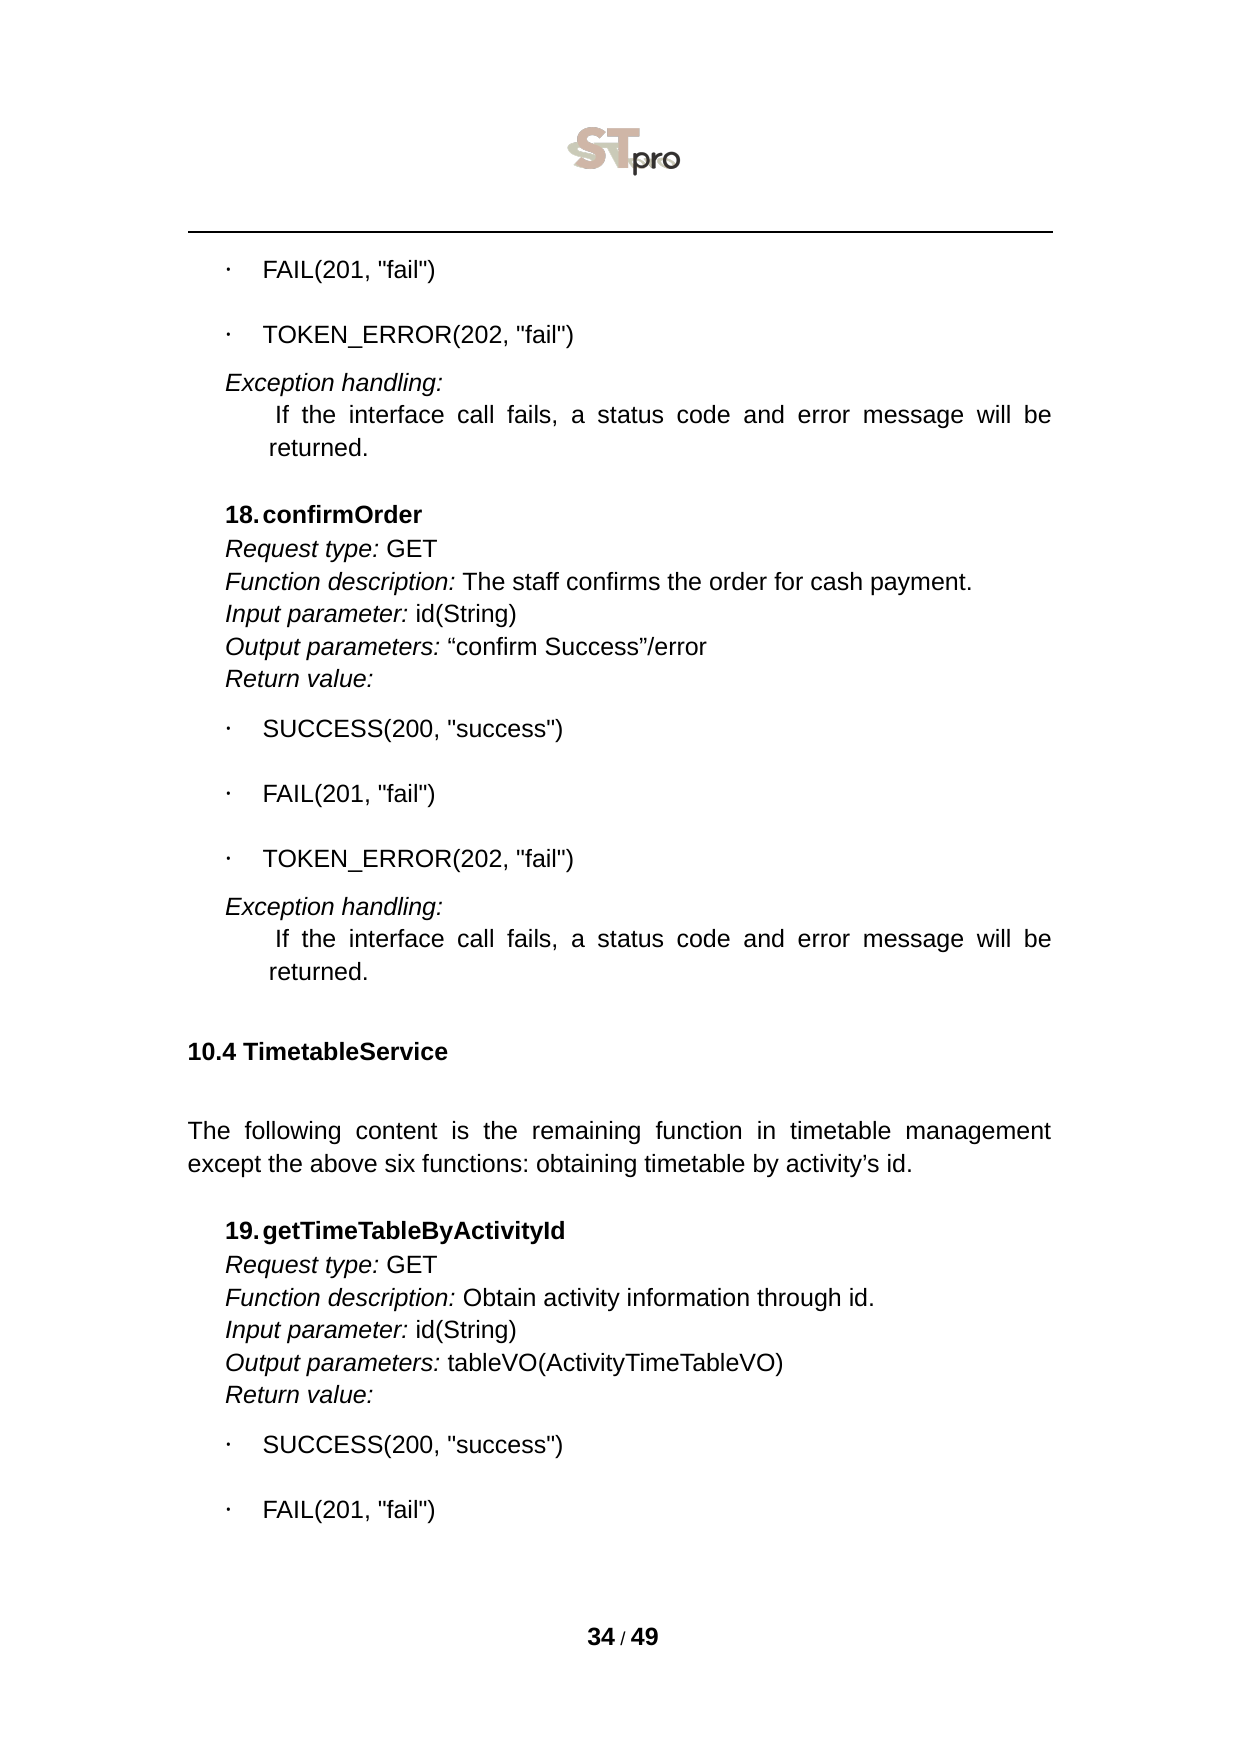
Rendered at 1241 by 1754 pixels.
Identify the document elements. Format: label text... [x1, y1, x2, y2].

list If the interface call fails, a status code and error message will be returned. [269, 398, 1053, 463]
list Return value: [225, 663, 1053, 695]
list Request type: GET [225, 533, 1053, 565]
picture [549, 88, 691, 230]
list Input parameter: id(String) [225, 1313, 1053, 1346]
list Request type: GET [225, 1248, 1053, 1281]
list SUCCESS(200, "success") [225, 1411, 1053, 1476]
list FAIL(201, "fail") [225, 760, 1053, 825]
list TOKEN_ERROR(202, "fail") [225, 825, 1053, 890]
list Input parameter: id(String) [225, 598, 1053, 630]
text getTimeTableByActivityId [225, 1214, 1053, 1246]
list Output parameters: tableVO(ActivityTimeTableVO) [225, 1346, 1053, 1378]
text confirmOrder [225, 498, 1053, 531]
list Return value: [225, 1378, 1053, 1411]
list SUCCESS(200, "success") [225, 695, 1053, 760]
list Function description: The staff confirms the order for cash payment. [225, 565, 1053, 598]
list FAIL(201, "fail") [225, 236, 1053, 301]
list Function description: Obtain activity information through id. [225, 1281, 1053, 1313]
list Output parameters: “confirm Success”/error [225, 630, 1053, 663]
subtitle 10.4 TimetableService [187, 1035, 1053, 1067]
list TOKEN_ERROR(202, "fail") [225, 301, 1053, 366]
list Exception handling: [225, 890, 1053, 923]
list FAIL(201, "fail") [225, 1476, 1053, 1541]
list Exception handling: [225, 366, 1053, 398]
list If the interface call fails, a status code and error message will be returned. [269, 923, 1053, 988]
text The following content is the remaining function in timetable management except the above six functions: obtaining timetable by activity’s id. [187, 1114, 1053, 1179]
